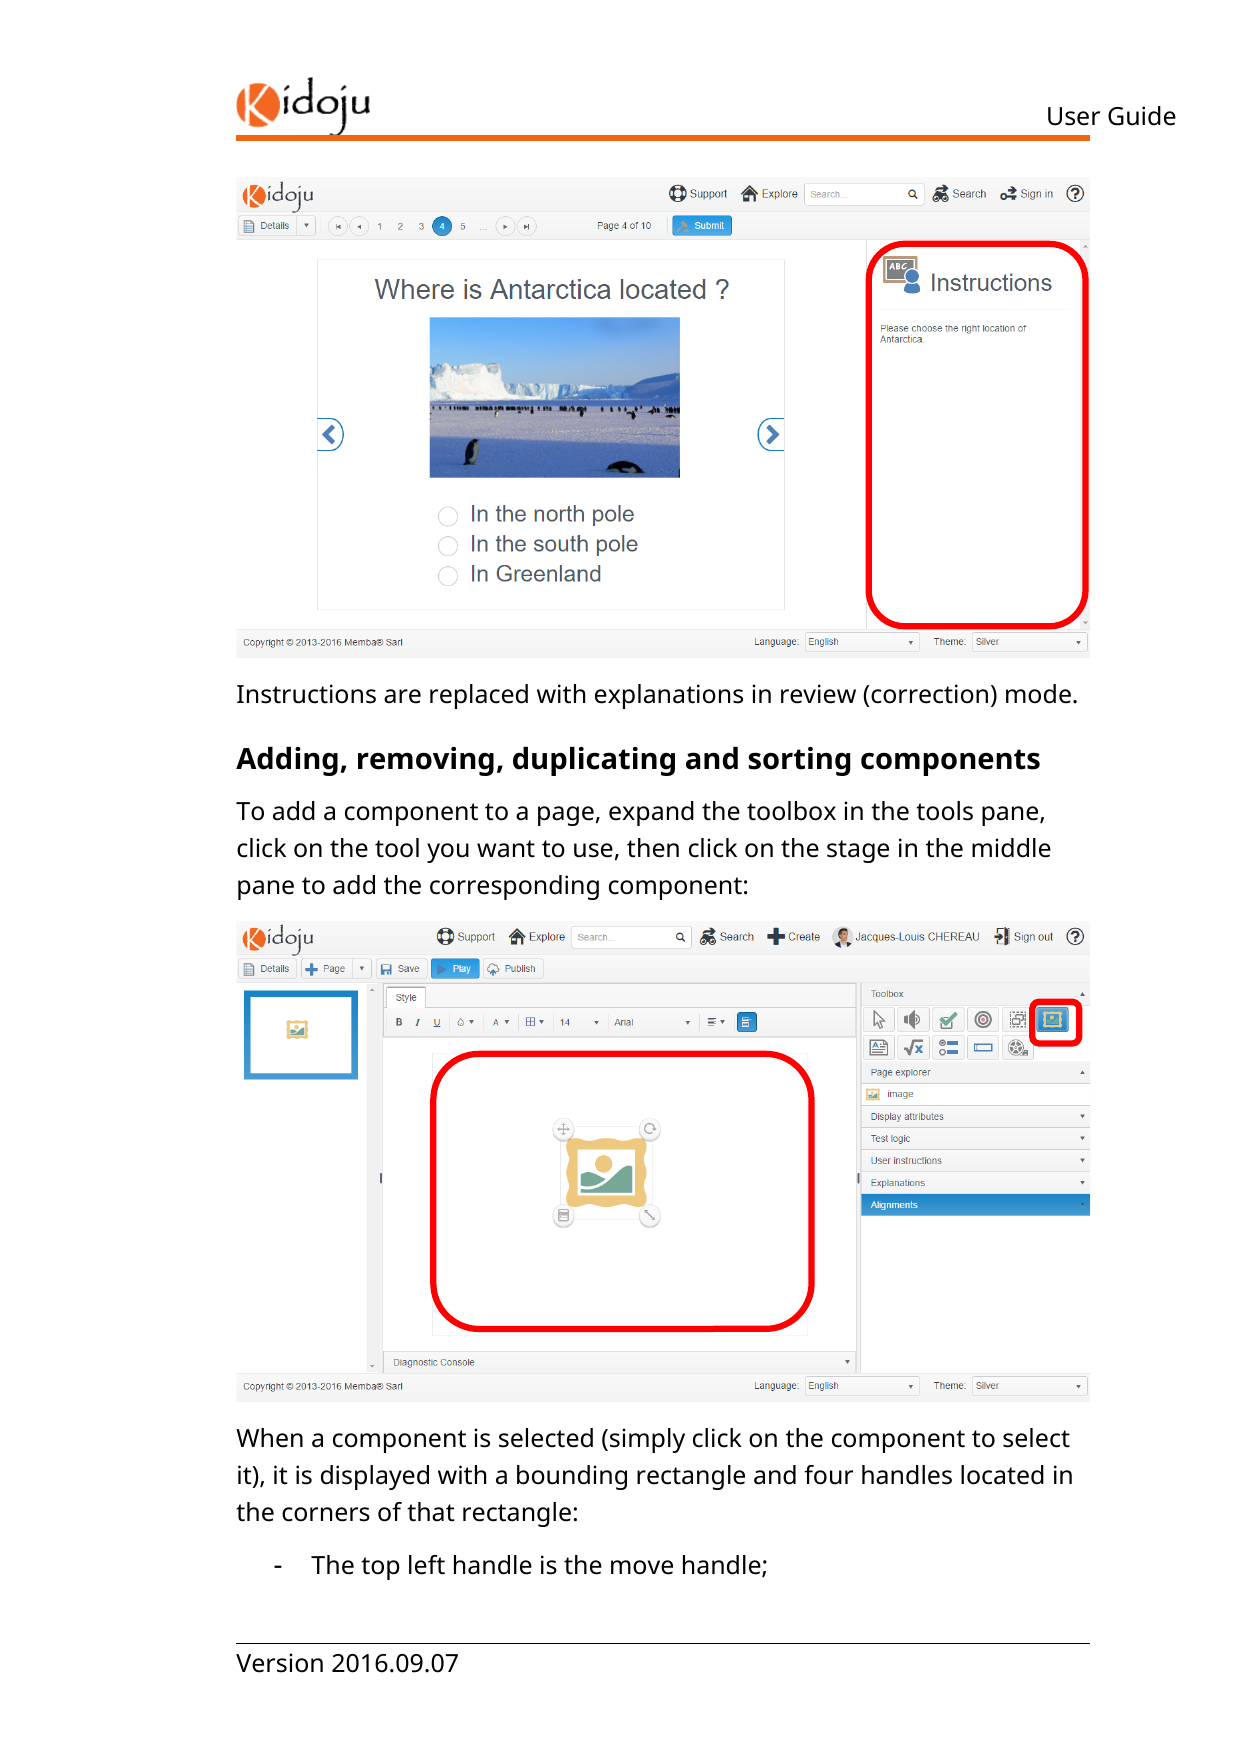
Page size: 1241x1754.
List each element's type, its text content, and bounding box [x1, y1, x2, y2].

subtitle Adding, removing, duplicating and sorting components [236, 739, 1090, 778]
text When a component is selected (simply click on the component to select it), it is displayed with a bounding rectangle and four handles located in the corners of that rectangle: [236, 1421, 1090, 1528]
text To add a component to a page, expand the toolbox in the tools pane, click on the tool you want to use, then click on the stage in the middle pane to add the corresponding component: [236, 794, 1090, 902]
picture [236, 921, 1091, 1402]
picture [236, 177, 1091, 658]
list The top left handle is the move handle; [274, 1548, 1090, 1582]
text Instructions are replaced with explanations in review (correction) mode. [236, 677, 1090, 711]
picture [236, 76, 371, 135]
